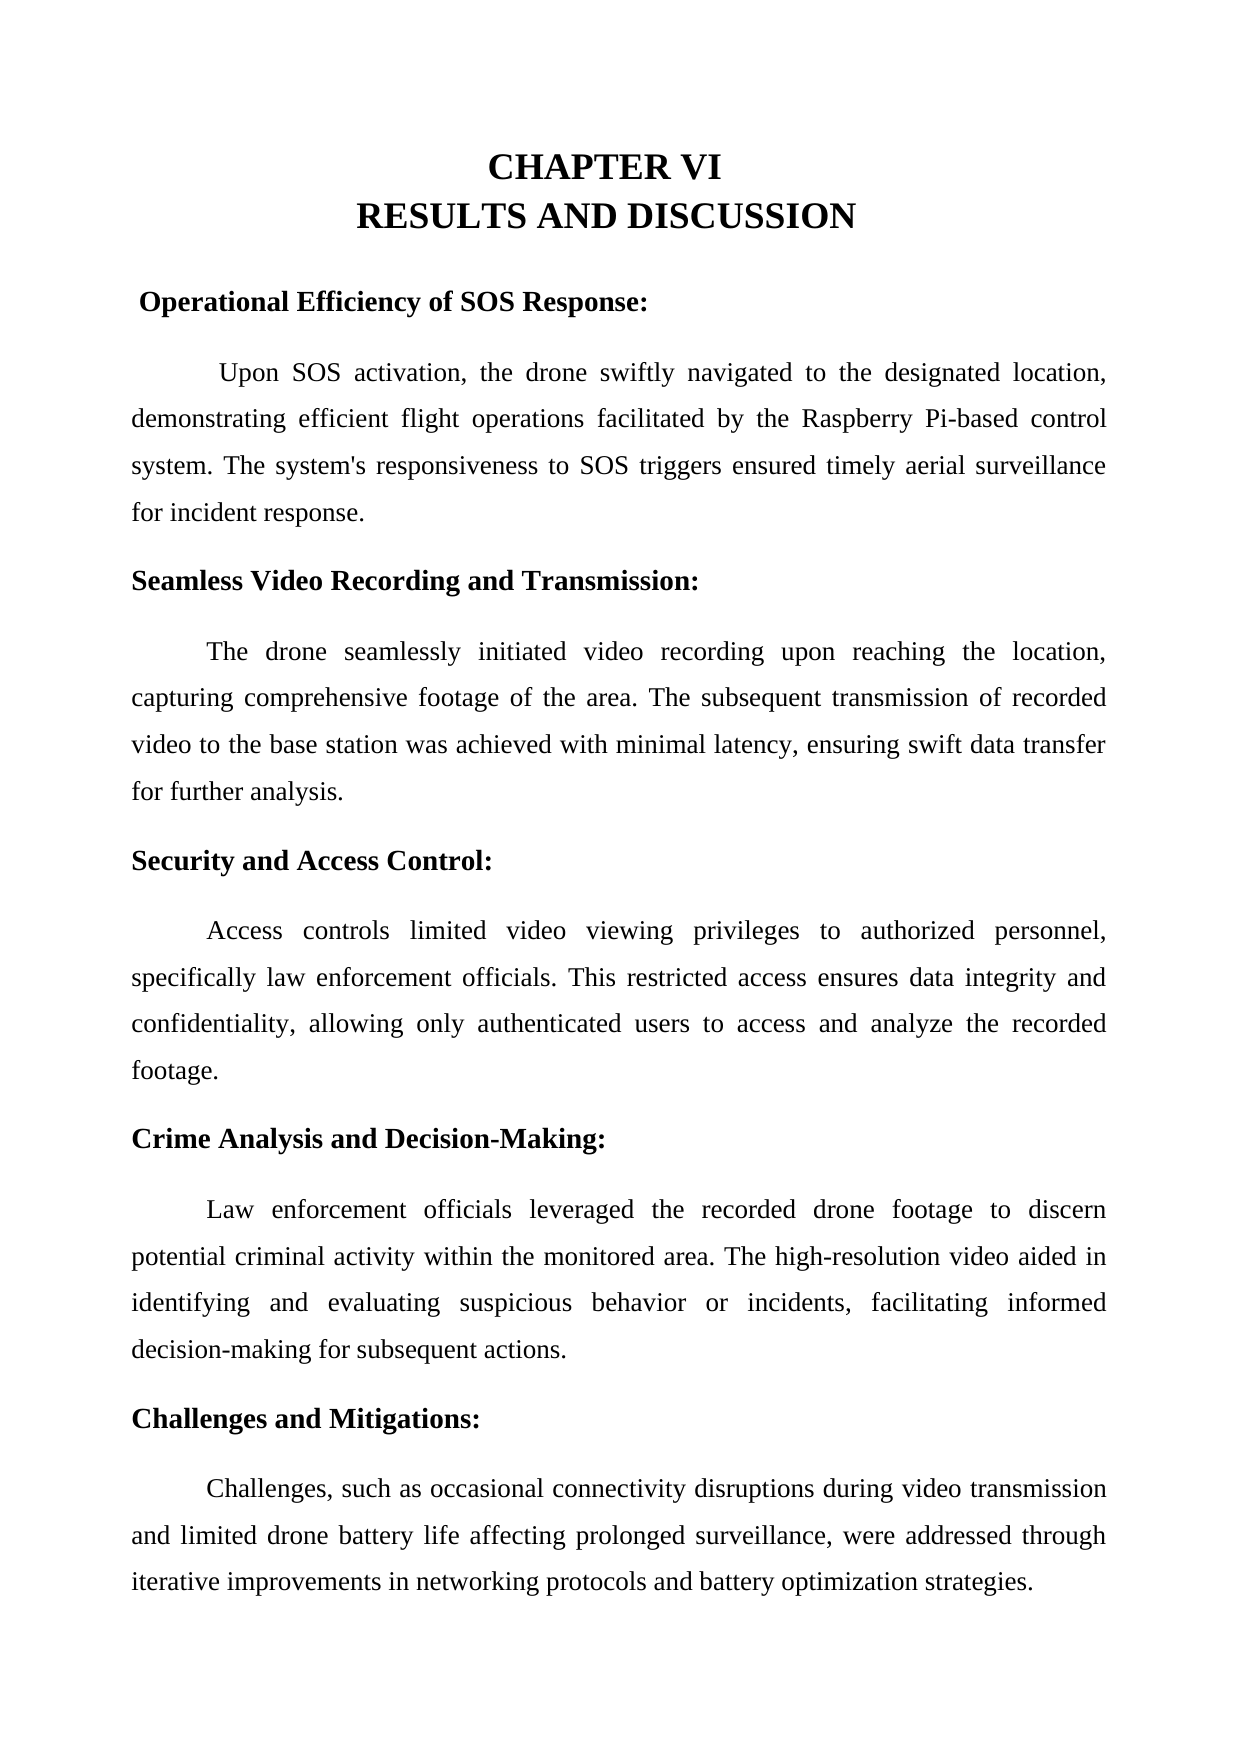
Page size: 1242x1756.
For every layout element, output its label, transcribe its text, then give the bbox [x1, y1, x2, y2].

subtitle Seamless Video Recording and Transmission: [131, 563, 1108, 597]
subtitle Crime Analysis and Decision-Making: [131, 1122, 1108, 1155]
subtitle Challenges and Mitigations: [131, 1401, 1108, 1434]
text Law enforcement officials leveraged the recorded drone footage to discern potential criminal activity within the monitored area. The high-resolution video aided in identifying and evaluating suspicious behavior or incidents, facilitating informed decision-making for subsequent actions. [131, 1193, 1108, 1364]
subtitle Security and Access Control: [131, 843, 1108, 876]
text The drone seamlessly initiated video recording upon reaching the location, capturing comprehensive footage of the area. The subsequent transmission of recorded video to the base station was achieved with minimal latency, ensuring swift data transfer for further analysis. [131, 635, 1108, 806]
text Access controls limited video viewing privileges to authorized personnel, specifically law enforcement officials. This restricted access ensures data integrity and confidentiality, allowing only authenticated users to access and analyze the recorded footage. [131, 914, 1108, 1085]
subtitle Operational Efficiency of SOS Response: [131, 284, 1108, 318]
text Challenges, such as occasional connectivity disruptions during video transmission and limited drone battery life affecting prolonged surveillance, were addressed through iterative improvements in networking protocols and battery optimization strategies. [131, 1472, 1108, 1597]
text Upon SOS activation, the drone swiftly navigated to the designated location, demonstrating efficient flight operations facilitated by the Raspberry Pi-based control system. The system's responsiveness to SOS triggers ensured timely aerial surveillance for incident response. [131, 356, 1108, 527]
subtitle RESULTS AND DISCUSSION [356, 194, 1030, 237]
subtitle CHAPTER VI [487, 144, 1030, 187]
